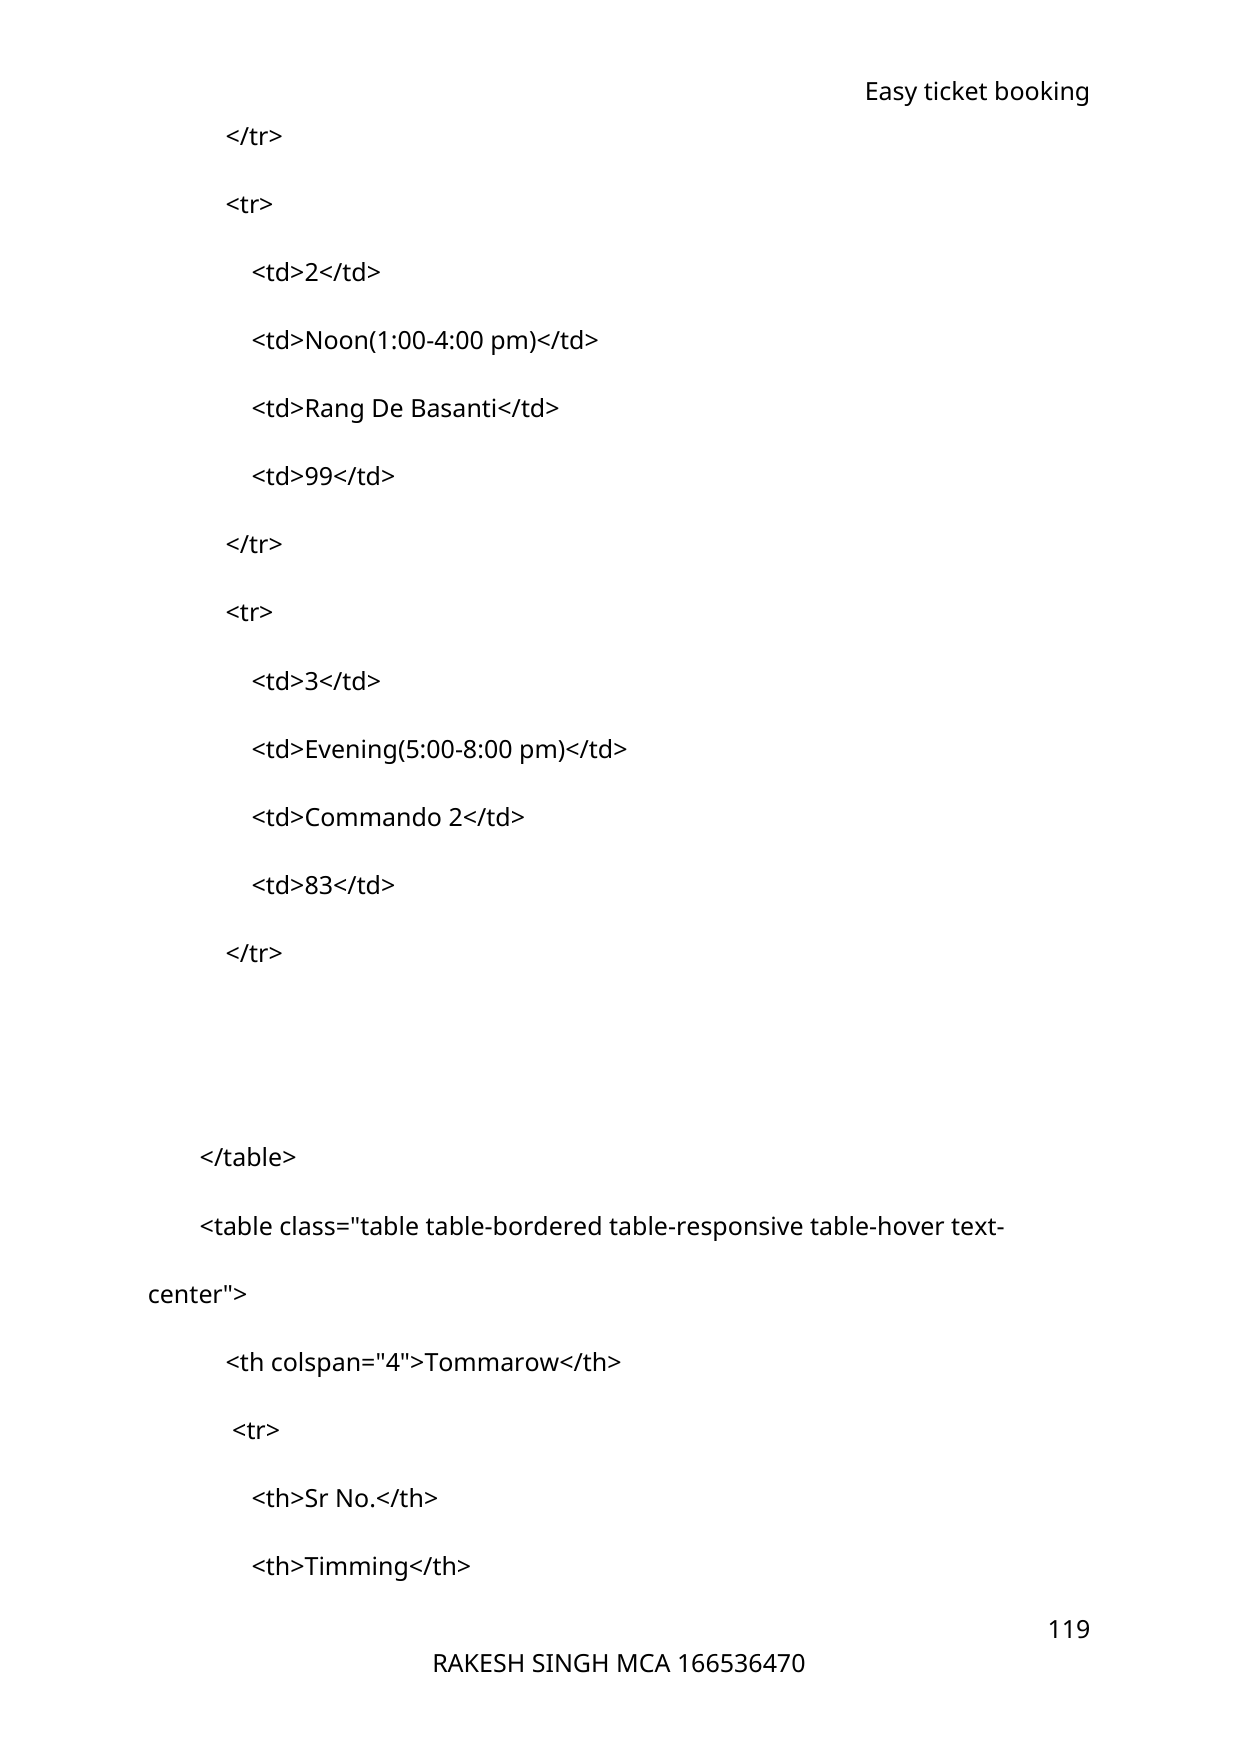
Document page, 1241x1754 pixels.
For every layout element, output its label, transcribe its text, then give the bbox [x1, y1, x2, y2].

text <td>Noon(1:00-4:00 pm)</td> [148, 322, 1090, 357]
text </table> [148, 1140, 1090, 1174]
text <td>Commando 2</td> [148, 799, 1090, 833]
text <table class="table table-bordered table-responsive table-hover text-center"> [148, 1208, 1090, 1310]
text <td>3</td> [148, 663, 1090, 697]
text <tr> [148, 1412, 1090, 1447]
text <td>Evening(5:00-8:00 pm)</td> [148, 731, 1090, 765]
text <td>83</td> [148, 867, 1090, 902]
text </tr> [148, 936, 1090, 970]
text <tr> [148, 186, 1090, 220]
text <th>Timming</th> [148, 1549, 1090, 1583]
text <th>Sr No.</th> [148, 1481, 1090, 1515]
text <th colspan="4">Tommarow</th> [148, 1344, 1090, 1378]
text <td>99</td> [148, 459, 1090, 493]
text </tr> [148, 118, 1090, 152]
text <td>2</td> [148, 254, 1090, 288]
text </tr> [148, 527, 1090, 561]
text <tr> [148, 595, 1090, 629]
text <td>Rang De Basanti</td> [148, 391, 1090, 425]
